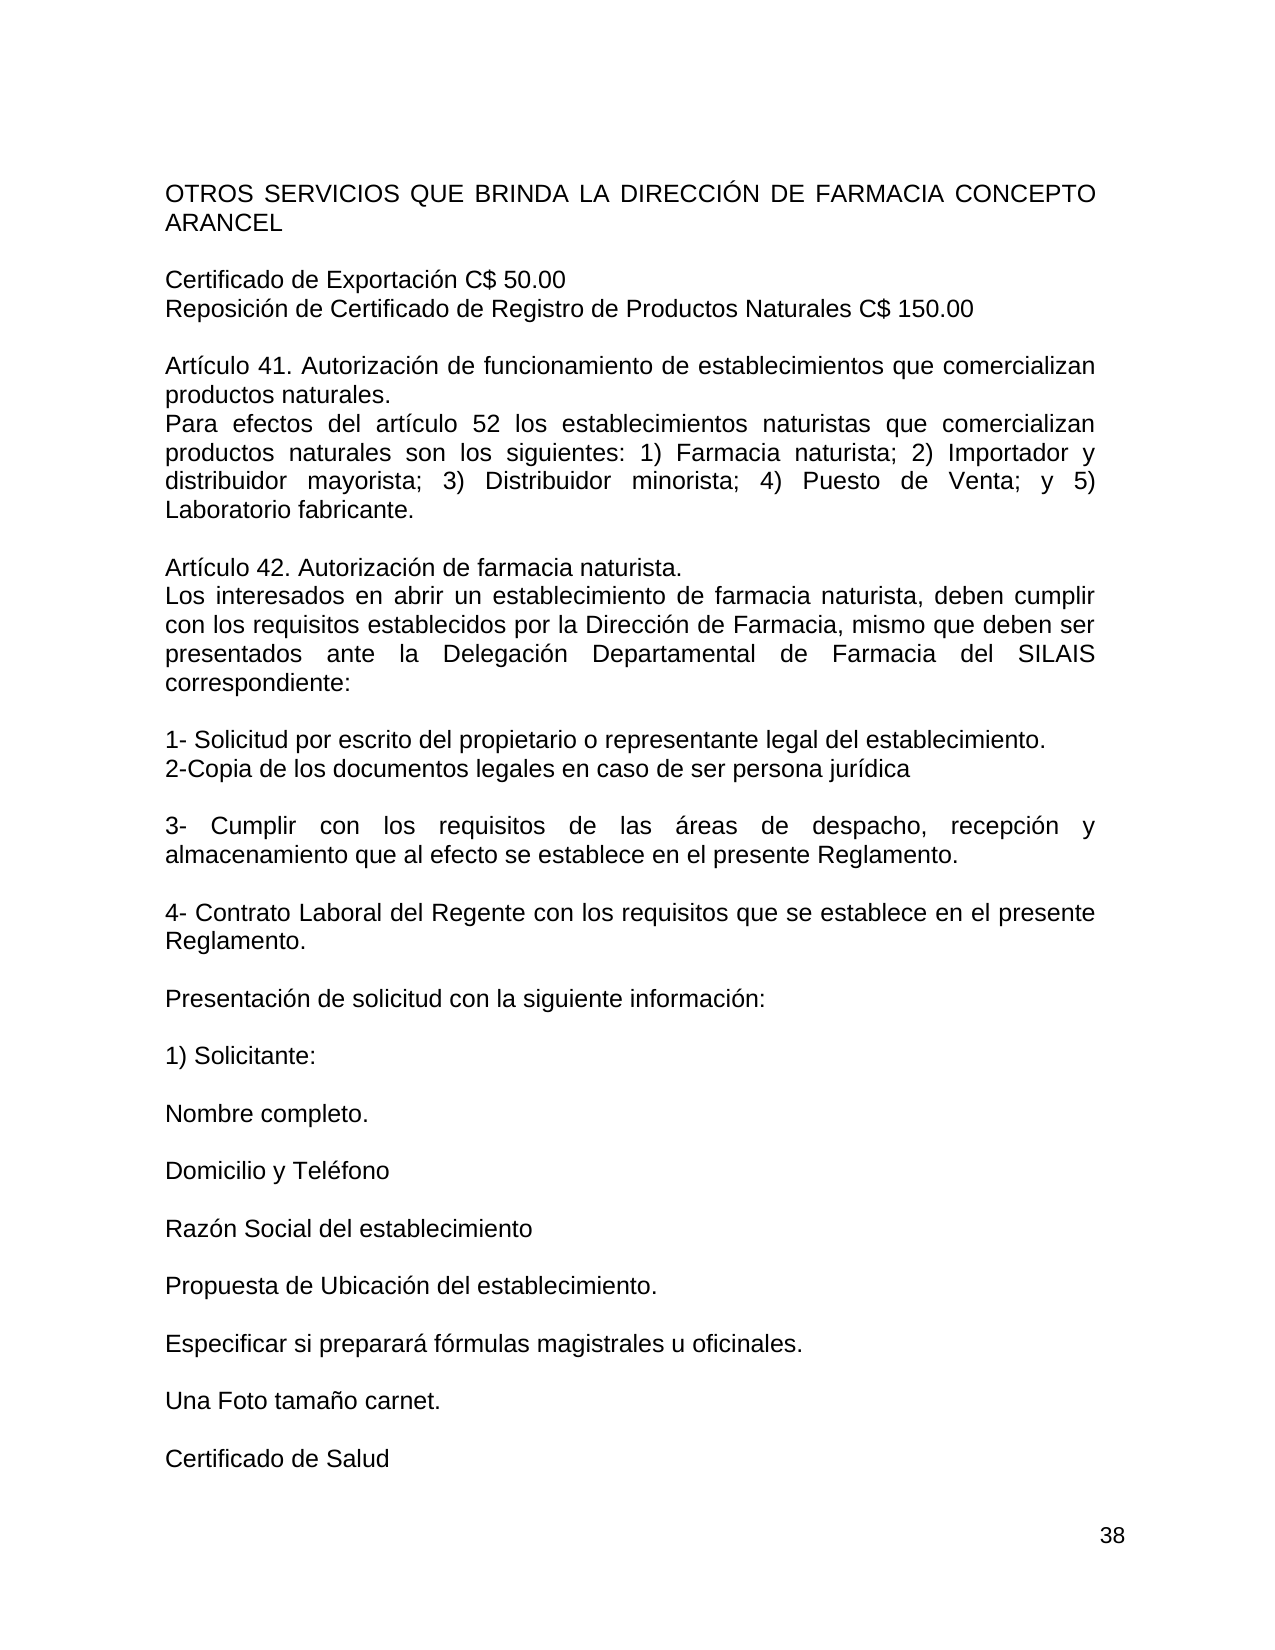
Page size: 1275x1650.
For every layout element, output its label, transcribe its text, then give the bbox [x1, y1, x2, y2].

text Certificado de Exportación C$ 50.00 [165, 265, 1097, 294]
text Una Foto tamaño carnet. [165, 1386, 1097, 1415]
text Artículo 42. Autorización de farmacia naturista. [165, 552, 1097, 581]
text Razón Social del establecimiento [165, 1214, 1097, 1242]
text 3- Cumplir con los requisitos de las áreas de despacho, recepción y almacenamiento que al efecto se establece en el presente Reglamento. [165, 811, 1097, 869]
text Para efectos del artículo 52 los establecimientos naturistas que comercializan productos naturales son los siguientes: 1) Farmacia naturista; 2) Importador y distribuidor mayorista; 3) Distribuidor minorista; 4) Puesto de Venta; y 5) Laboratorio fabricante. [165, 409, 1097, 524]
text 2-Copia de los documentos legales en caso de ser persona jurídica [165, 754, 1097, 782]
text Propuesta de Ubicación del establecimiento. [165, 1271, 1097, 1300]
text 1- Solicitud por escrito del propietario o representante legal del establecimiento. [165, 725, 1097, 754]
text Especificar si preparará fórmulas magistrales u oficinales. [165, 1329, 1097, 1357]
text 1) Solicitante: [165, 1041, 1097, 1070]
text Reposición de Certificado de Registro de Productos Naturales C$ 150.00 [165, 294, 1097, 322]
text 4- Contrato Laboral del Regente con los requisitos que se establece en el presente Reglamento. [165, 897, 1097, 955]
text OTROS SERVICIOS QUE BRINDA LA DIRECCIÓN DE FARMACIA CONCEPTO ARANCEL [165, 179, 1097, 236]
text Los interesados en abrir un establecimiento de farmacia naturista, deben cumplir con los requisitos establecidos por la Dirección de Farmacia, mismo que deben ser presentados ante la Delegación Departamental de Farmacia del SILAIS correspondiente: [165, 581, 1097, 696]
text Presentación de solicitud con la siguiente información: [165, 984, 1097, 1012]
text Certificado de Salud [165, 1444, 1097, 1472]
text Nombre completo. [165, 1099, 1097, 1127]
text Artículo 41. Autorización de funcionamiento de establecimientos que comercializan productos naturales. [165, 351, 1097, 409]
text Domicilio y Teléfono [165, 1156, 1097, 1185]
